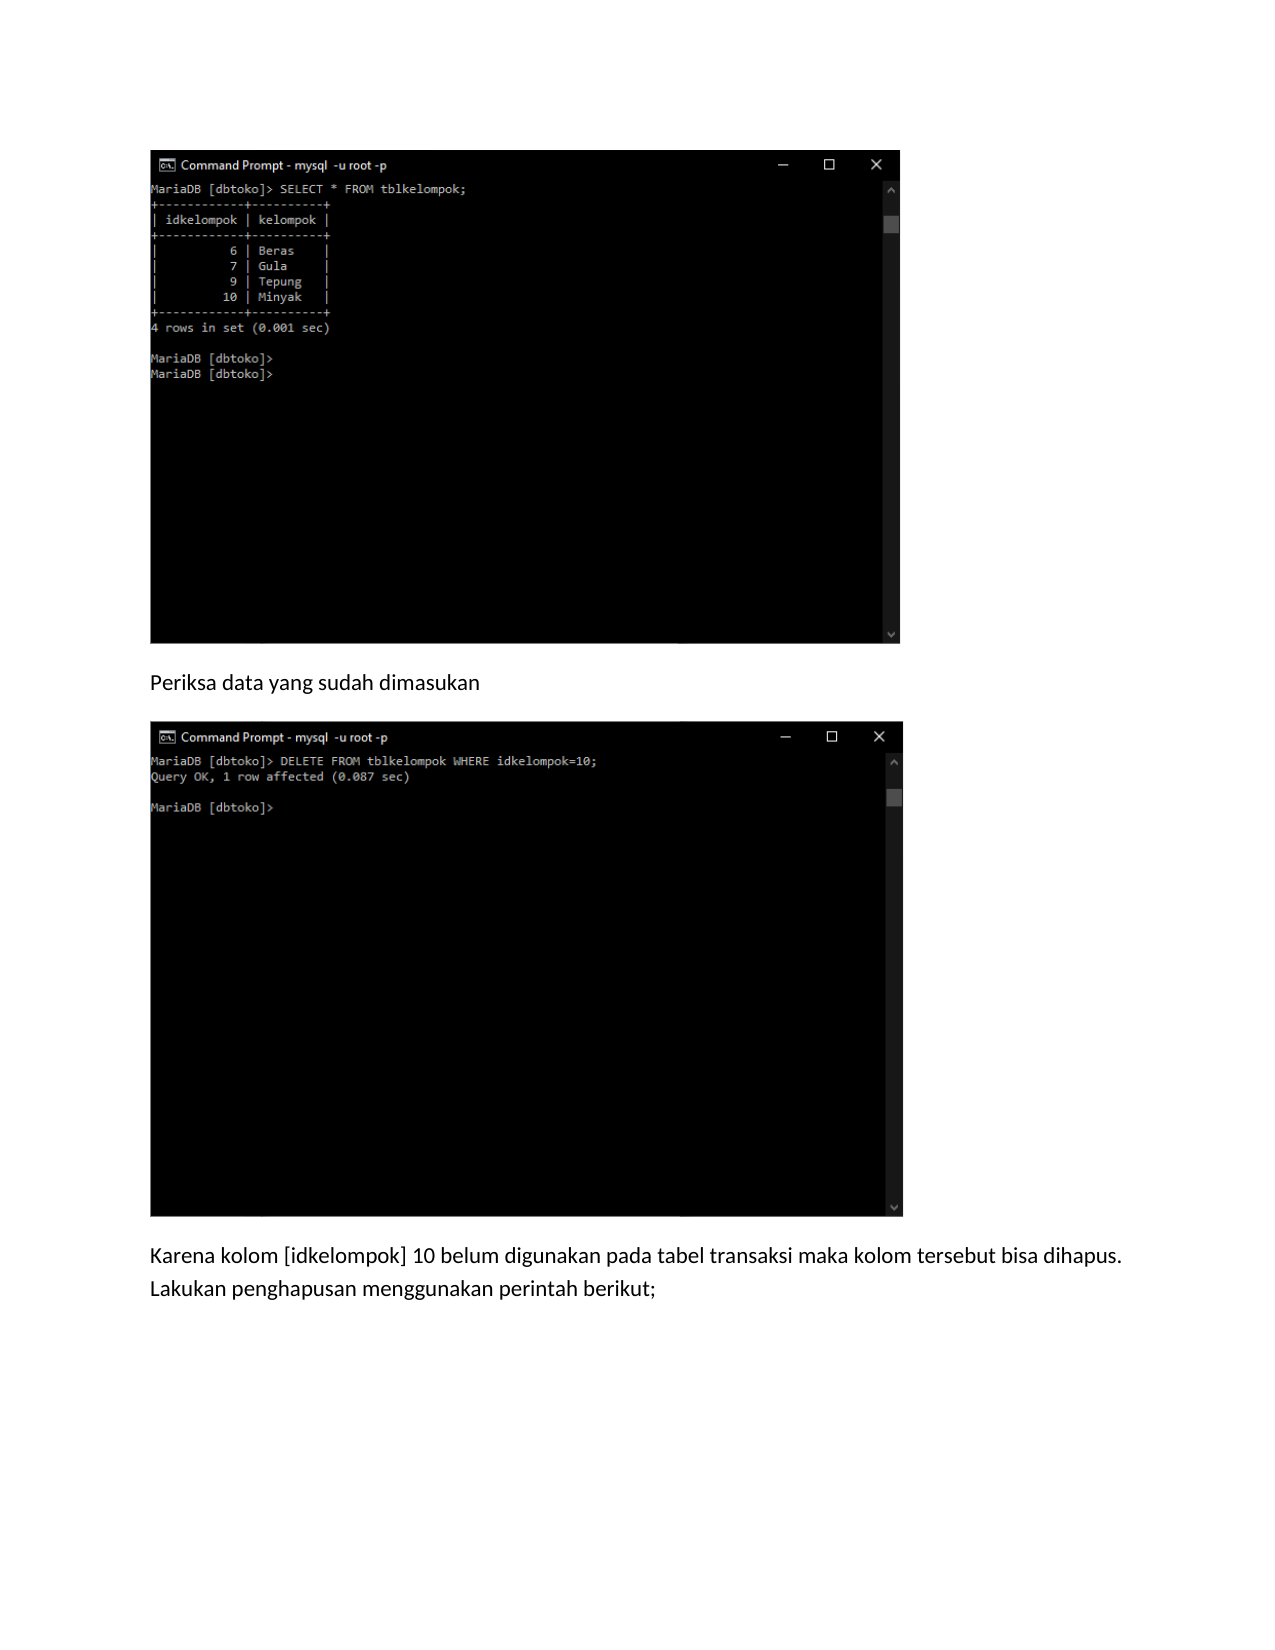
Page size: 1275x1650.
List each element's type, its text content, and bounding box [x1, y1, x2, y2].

picture [150, 721, 904, 1217]
text Periksa data yang sudah dimasukan [150, 668, 1125, 696]
picture [150, 150, 901, 644]
text Karena kolom [idkelompok] 10 belum digunakan pada tabel transaksi maka kolom tersebut bisa dihapus. Lakukan penghapusan menggunakan perintah berikut; [150, 1241, 1125, 1302]
